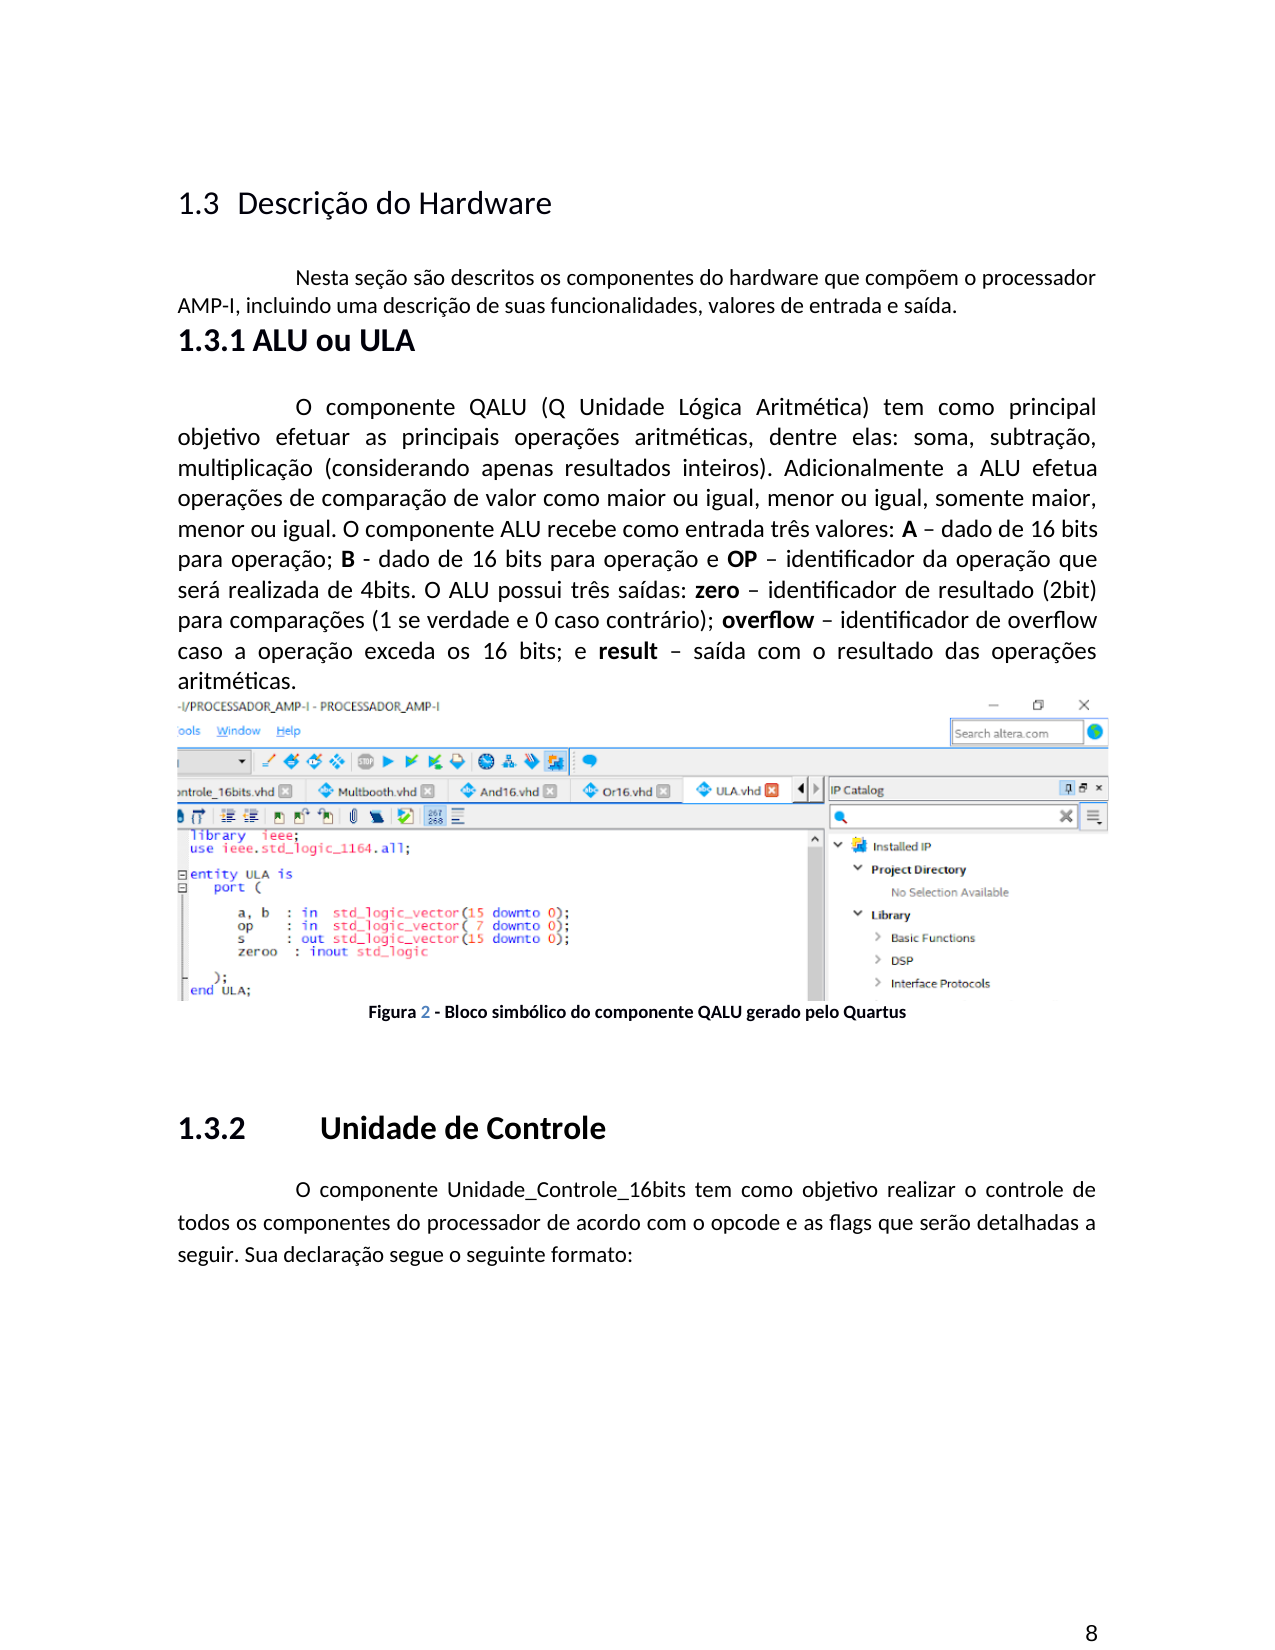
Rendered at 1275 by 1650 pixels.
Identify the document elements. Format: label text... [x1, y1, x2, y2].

text O componente QALU (Q Unidade Lógica Aritmética) tem como principal objetivo efetuar as principais operações aritméticas, dentre elas: soma, subtração, multiplicação (considerando apenas resultados inteiros). Adicionalmente a ALU efetua operações de comparação de valor como maior ou igual, menor ou igual, somente maior, menor ou igual. O componente ALU recebe como entrada três valores: A – dado de 16 bits para operação; B - dado de 16 bits para operação e OP – identificador da operação que será realizada de 4bits. O ALU possui três saídas: zero – identificador de resultado (2bit) para comparações (1 se verdade e 0 caso contrário); overflow – identificador de overflow caso a operação exceda os 16 bits; e result – saída com o resultado das operações aritméticas. [177, 391, 1098, 696]
text Nesta seção são descritos os componentes do hardware que compõem o processador AMP-I, incluindo uma descrição de suas funcionalidades, valores de entrada e saída. [177, 263, 1098, 319]
subtitle Descrição do Hardware [177, 182, 1098, 223]
subtitle ALU ou ULA [177, 319, 1098, 360]
picture [177, 696, 1109, 1001]
text O componente Unidade_Controle_16bits tem como objetivo realizar o controle de todos os componentes do processador de acordo com o opcode e as flags que serão detalhadas a seguir. Sua declaração segue o seguinte formato: [177, 1175, 1098, 1268]
text Figura 2 - Bloco simbólico do componente QALU gerado pelo Quartus [177, 1001, 1098, 1023]
subtitle Unidade de Controle [177, 1107, 1098, 1147]
